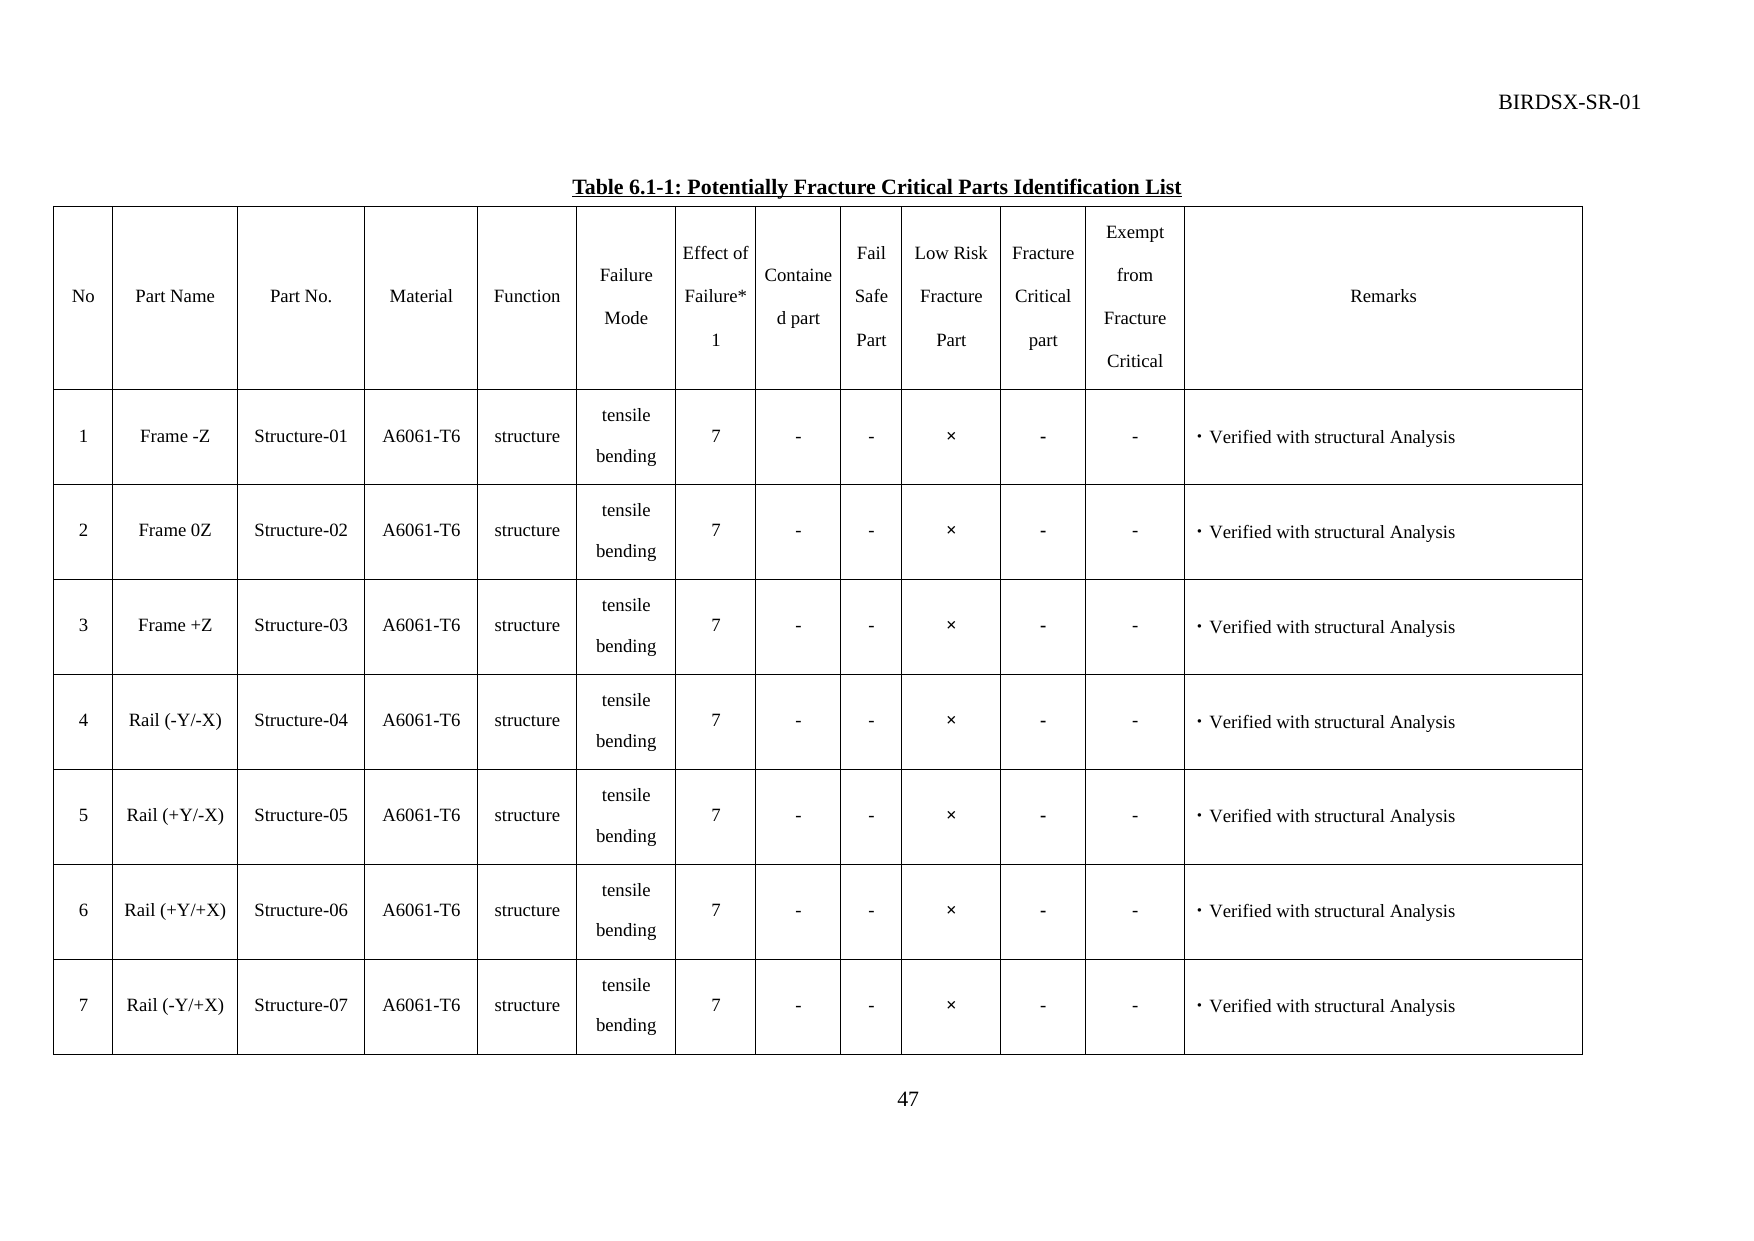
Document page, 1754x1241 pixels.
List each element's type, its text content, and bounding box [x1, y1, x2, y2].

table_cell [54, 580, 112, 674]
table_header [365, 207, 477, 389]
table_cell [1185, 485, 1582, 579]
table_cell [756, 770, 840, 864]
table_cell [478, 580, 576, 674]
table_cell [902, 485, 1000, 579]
text Table 6.1-1: Potentially Fracture Critical Parts Identification List [112, 168, 1641, 206]
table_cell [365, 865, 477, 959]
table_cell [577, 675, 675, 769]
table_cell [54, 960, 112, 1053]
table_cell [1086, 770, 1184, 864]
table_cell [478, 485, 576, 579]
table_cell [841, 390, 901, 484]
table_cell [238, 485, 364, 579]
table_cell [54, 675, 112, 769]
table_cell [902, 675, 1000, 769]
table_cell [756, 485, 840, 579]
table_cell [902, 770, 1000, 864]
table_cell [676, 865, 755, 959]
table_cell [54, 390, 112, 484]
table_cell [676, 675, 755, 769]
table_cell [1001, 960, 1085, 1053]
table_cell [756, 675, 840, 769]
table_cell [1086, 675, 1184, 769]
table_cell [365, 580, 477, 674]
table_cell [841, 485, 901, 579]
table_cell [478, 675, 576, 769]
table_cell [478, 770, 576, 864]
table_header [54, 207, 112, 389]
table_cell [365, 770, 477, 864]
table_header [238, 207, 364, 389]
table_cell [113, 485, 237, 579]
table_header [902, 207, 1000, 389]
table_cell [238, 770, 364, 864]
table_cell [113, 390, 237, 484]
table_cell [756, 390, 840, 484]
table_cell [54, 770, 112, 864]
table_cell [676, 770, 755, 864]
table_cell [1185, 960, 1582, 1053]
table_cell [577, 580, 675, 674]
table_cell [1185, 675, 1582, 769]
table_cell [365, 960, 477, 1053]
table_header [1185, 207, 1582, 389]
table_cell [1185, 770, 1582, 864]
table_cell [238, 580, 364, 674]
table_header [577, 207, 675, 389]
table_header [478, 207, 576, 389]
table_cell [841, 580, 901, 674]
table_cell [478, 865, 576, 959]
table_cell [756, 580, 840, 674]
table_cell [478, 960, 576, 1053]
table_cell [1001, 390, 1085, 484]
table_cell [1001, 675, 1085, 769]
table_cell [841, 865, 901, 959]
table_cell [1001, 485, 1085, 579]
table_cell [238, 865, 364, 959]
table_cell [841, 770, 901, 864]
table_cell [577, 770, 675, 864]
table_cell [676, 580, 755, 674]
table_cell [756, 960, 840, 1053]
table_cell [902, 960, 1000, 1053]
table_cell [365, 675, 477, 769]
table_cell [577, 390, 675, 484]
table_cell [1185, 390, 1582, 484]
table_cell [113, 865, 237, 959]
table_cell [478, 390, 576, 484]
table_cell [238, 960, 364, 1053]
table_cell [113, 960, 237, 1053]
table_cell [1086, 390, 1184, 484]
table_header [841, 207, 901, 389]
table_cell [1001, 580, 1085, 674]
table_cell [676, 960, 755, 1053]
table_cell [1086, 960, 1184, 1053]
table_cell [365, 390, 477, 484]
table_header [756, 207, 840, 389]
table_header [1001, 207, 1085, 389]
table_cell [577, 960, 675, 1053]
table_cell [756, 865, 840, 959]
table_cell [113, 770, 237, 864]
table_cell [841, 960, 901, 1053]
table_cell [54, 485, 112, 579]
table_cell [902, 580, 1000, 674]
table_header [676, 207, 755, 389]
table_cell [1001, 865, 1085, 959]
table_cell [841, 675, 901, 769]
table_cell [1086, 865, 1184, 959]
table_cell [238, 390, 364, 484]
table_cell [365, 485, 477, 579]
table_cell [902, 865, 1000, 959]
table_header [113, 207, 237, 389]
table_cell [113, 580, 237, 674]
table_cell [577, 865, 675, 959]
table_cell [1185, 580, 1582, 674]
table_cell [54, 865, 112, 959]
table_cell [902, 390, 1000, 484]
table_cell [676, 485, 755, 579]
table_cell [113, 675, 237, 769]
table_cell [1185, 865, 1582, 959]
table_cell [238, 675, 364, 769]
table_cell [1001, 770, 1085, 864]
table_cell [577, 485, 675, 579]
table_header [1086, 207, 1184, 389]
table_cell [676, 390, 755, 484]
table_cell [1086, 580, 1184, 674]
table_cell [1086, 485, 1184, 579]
